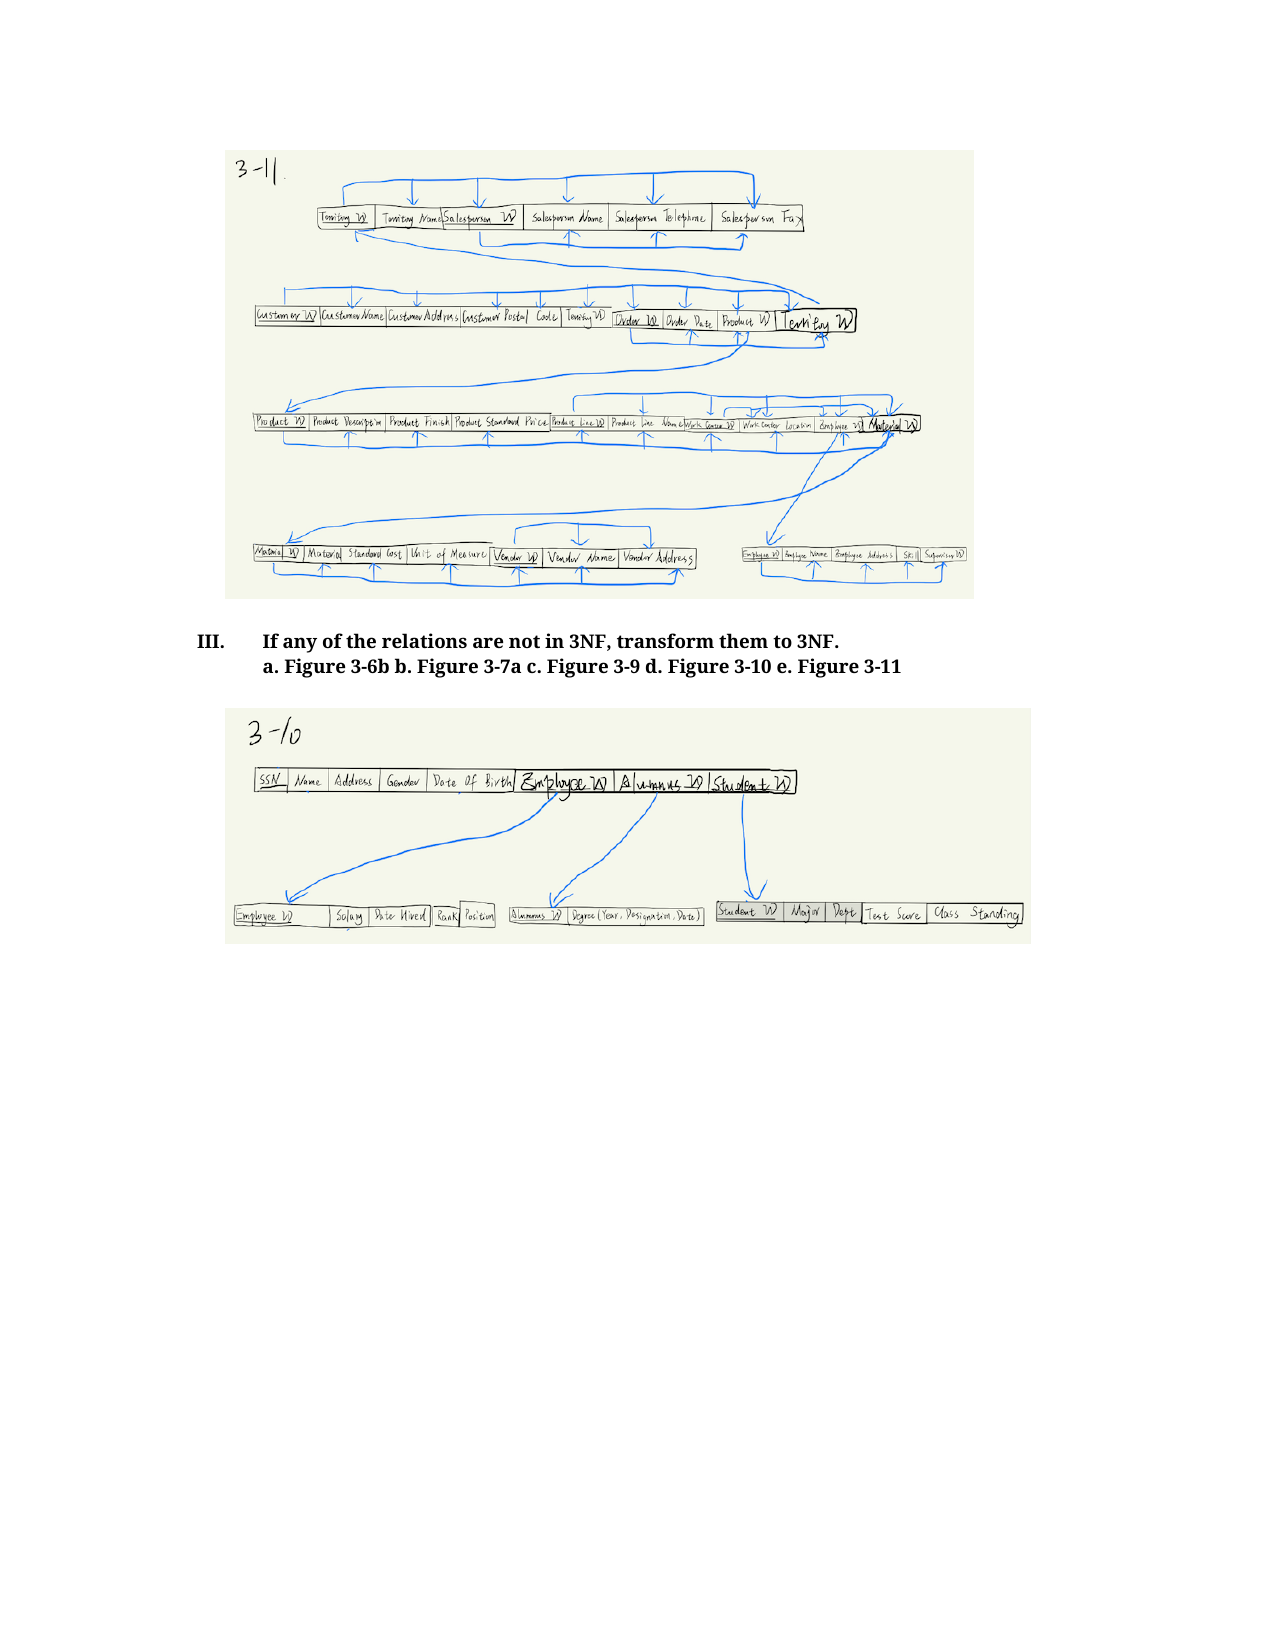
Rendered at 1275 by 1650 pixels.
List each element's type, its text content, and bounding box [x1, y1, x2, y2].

picture [225, 708, 1031, 944]
list If any of the relations are not in 3NF, transform them to 3NF. a. Figure 3-6b b. Figure 3-7a c. Figure 3-9 d. Figure 3-10 e. Figure 3-11 [225, 628, 1125, 679]
picture [225, 150, 974, 599]
